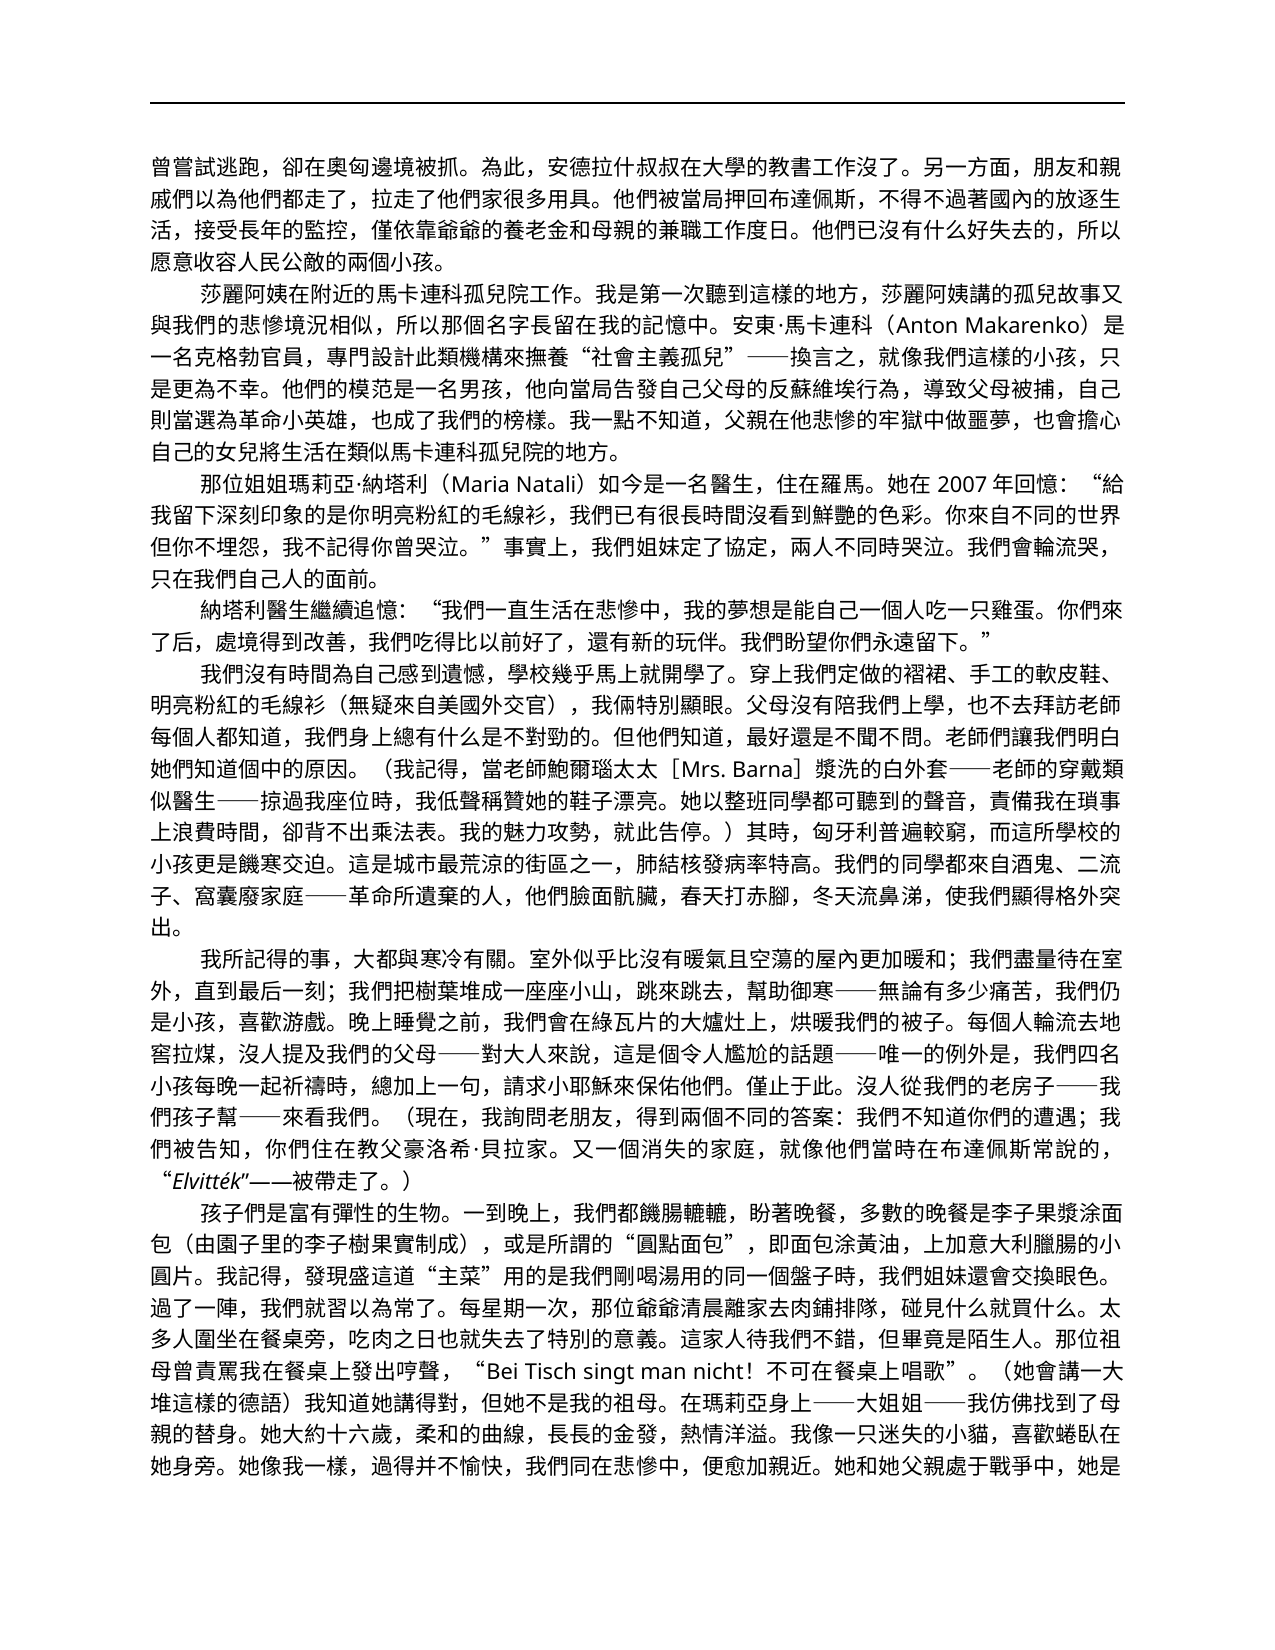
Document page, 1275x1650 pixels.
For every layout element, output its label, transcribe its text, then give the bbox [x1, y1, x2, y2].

text 我所記得的事，大都與寒冷有關。室外似乎比沒有暖氣且空蕩的屋內更加暖和；我們盡量待在室外，直到最后一刻；我們把樹葉堆成一座座小山，跳來跳去，幫助御寒——無論有多少痛苦，我們仍是小孩，喜歡游戲。晚上睡覺之前，我們會在綠瓦片的大爐灶上，烘暖我們的被子。每個人輪流去地窖拉煤，沒人提及我們的父母——對大人來說，這是個令人尷尬的話題——唯一的例外是，我們四名小孩每晚一起祈禱時，總加上一句，請求小耶穌來保佑他們。僅止于此。沒人從我們的老房子——我們孩子幫——來看我們。（現在，我詢問老朋友，得到兩個不同的答案：我們不知道你們的遭遇；我們被告知，你們住在教父豪洛希·貝拉家。又一個消失的家庭，就像他們當時在布達佩斯常說的，“Elvitték”——被帶走了。） [150, 942, 1125, 1196]
text 那位姐姐瑪莉亞·納塔利（Maria Natali）如今是一名醫生，住在羅馬。她在2007年回憶：“給我留下深刻印象的是你明亮粉紅的毛線衫，我們已有很長時間沒看到鮮艷的色彩。你來自不同的世界！但你不埋怨，我不記得你曾哭泣。”事實上，我們姐妹定了協定，兩人不同時哭泣。我們會輪流哭，只在我們自己人的面前。 [150, 467, 1125, 593]
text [150, 150, 1125, 277]
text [150, 1196, 1125, 1481]
text 莎麗阿姨在附近的馬卡連科孤兒院工作。我是第一次聽到這樣的地方，莎麗阿姨講的孤兒故事又與我們的悲慘境況相似，所以那個名字長留在我的記憶中。安東·馬卡連科（Anton Makarenko）是一名克格勃官員，專門設計此類機構來撫養“社會主義孤兒”——換言之，就像我們這樣的小孩，只是更為不幸。他們的模范是一名男孩，他向當局告發自己父母的反蘇維埃行為，導致父母被捕，自己則當選為革命小英雄，也成了我們的榜樣。我一點不知道，父親在他悲慘的牢獄中做噩夢，也會擔心自己的女兒將生活在類似馬卡連科孤兒院的地方。 [150, 277, 1125, 467]
text 納塔利醫生繼續追憶：“我們一直生活在悲慘中，我的夢想是能自己一個人吃一只雞蛋。你們來了后，處境得到改善，我們吃得比以前好了，還有新的玩伴。我們盼望你們永遠留下。” [150, 593, 1125, 657]
text 我們沒有時間為自己感到遺憾，學校幾乎馬上就開學了。穿上我們定做的褶裙、手工的軟皮鞋、明亮粉紅的毛線衫（無疑來自美國外交官），我倆特別顯眼。父母沒有陪我們上學，也不去拜訪老師。每個人都知道，我們身上總有什么是不對勁的。但他們知道，最好還是不聞不問。老師們讓我們明白，她們知道個中的原因。（我記得，當老師鮑爾瑙太太［Mrs. Barna］漿洗的白外套——老師的穿戴類似醫生——掠過我座位時，我低聲稱贊她的鞋子漂亮。她以整班同學都可聽到的聲音，責備我在瑣事上浪費時間，卻背不出乘法表。我的魅力攻勢，就此告停。）其時，匈牙利普遍較窮，而這所學校的小孩更是饑寒交迫。這是城市最荒涼的街區之一，肺結核發病率特高。我們的同學都來自酒鬼、二流子、窩囊廢家庭——革命所遺棄的人，他們臉面骯臟，春天打赤腳，冬天流鼻涕，使我們顯得格外突出。 [150, 657, 1125, 942]
